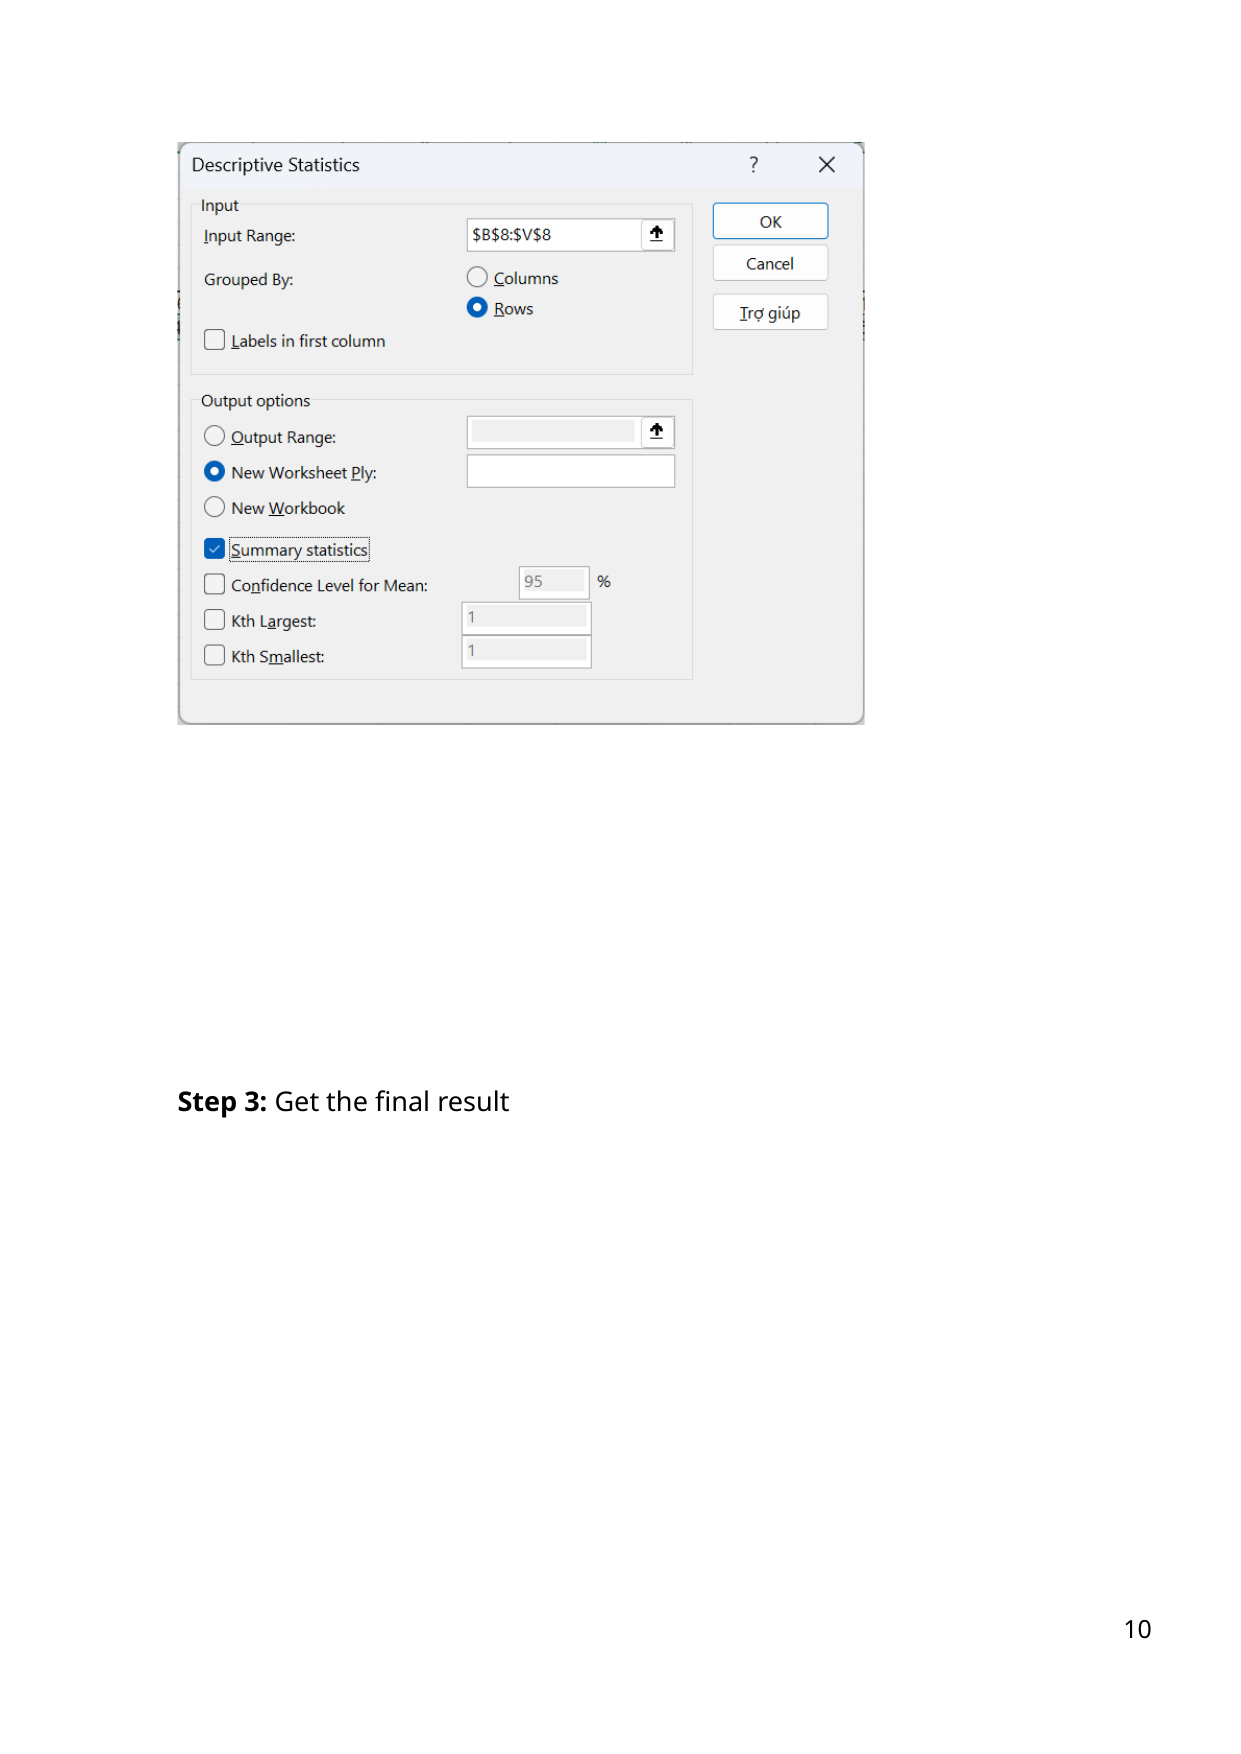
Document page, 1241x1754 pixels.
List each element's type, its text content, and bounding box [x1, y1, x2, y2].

picture [177, 142, 865, 725]
text Step 3: Get the final result [177, 1082, 1152, 1119]
